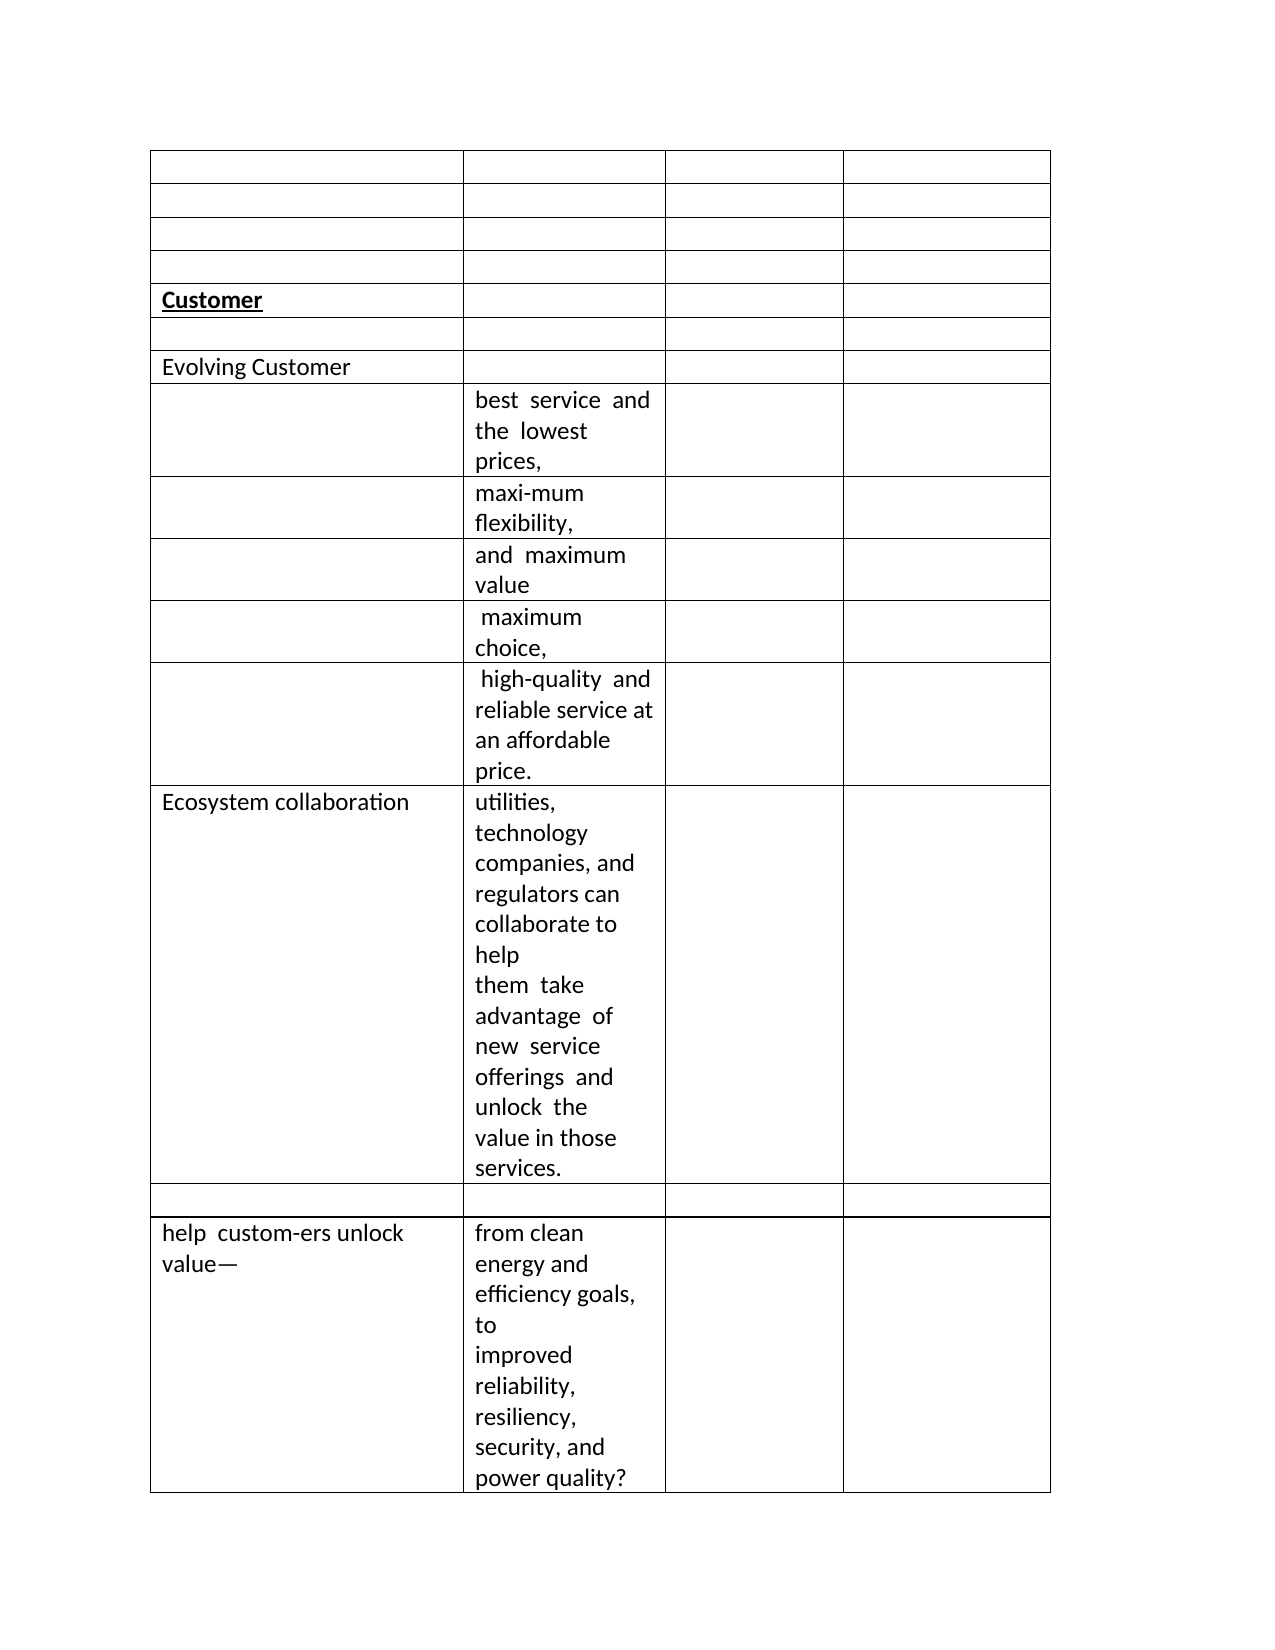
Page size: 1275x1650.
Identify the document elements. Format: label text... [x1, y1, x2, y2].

table_cell [844, 601, 1050, 662]
table_cell [666, 318, 843, 350]
table_cell [464, 151, 665, 183]
table_cell Evolving Customer [151, 351, 463, 383]
table_cell [844, 251, 1050, 283]
table_cell [666, 601, 843, 662]
table_cell [666, 284, 843, 317]
table_cell [666, 384, 843, 476]
table_cell [151, 663, 463, 785]
table_cell Ecosystem collaboration [151, 786, 463, 1183]
table_cell [666, 477, 843, 538]
table_cell [151, 1184, 463, 1216]
table_cell [844, 663, 1050, 785]
table_cell maximum choice, [464, 601, 665, 662]
table_cell [844, 477, 1050, 538]
table_cell [844, 1218, 1050, 1492]
table_cell [666, 539, 843, 600]
table_cell [844, 318, 1050, 350]
table_cell help custom-ers unlock value— [151, 1218, 463, 1492]
table_cell [844, 151, 1050, 183]
table_cell [464, 1184, 665, 1216]
table_cell utilities, technology companies, and regulators can collaborate to help them take advantage of new service offerings and unlock the value in those services. [464, 786, 665, 1183]
table_cell [151, 601, 463, 662]
table_cell [844, 786, 1050, 1183]
table_cell high-quality and reliable service at an affordable price. [464, 663, 665, 785]
table_cell [666, 786, 843, 1183]
table_cell [464, 318, 665, 350]
table_cell [666, 218, 843, 250]
table_cell [464, 351, 665, 383]
table_cell [666, 251, 843, 283]
table_cell [844, 1184, 1050, 1216]
table_cell [151, 151, 463, 183]
table_cell [844, 351, 1050, 383]
table_cell [151, 318, 463, 350]
table_cell [464, 251, 665, 283]
table_cell and maximum value [464, 539, 665, 600]
table_cell [844, 218, 1050, 250]
table_cell best service and the lowest prices, [464, 384, 665, 476]
table_cell Customer [151, 284, 463, 317]
table_cell [666, 351, 843, 383]
table_cell [844, 184, 1050, 217]
table_cell [464, 218, 665, 250]
table_cell [151, 539, 463, 600]
table_cell [666, 184, 843, 217]
table_cell maxi-mum flexibility, [464, 477, 665, 538]
table_cell [844, 384, 1050, 476]
table_cell [666, 151, 843, 183]
table_cell [666, 1184, 843, 1216]
table_cell [151, 384, 463, 476]
table_cell from clean energy and efficiency goals, to improved reliability, resiliency, security, and power quality? [464, 1218, 665, 1492]
table_cell [151, 218, 463, 250]
table_cell [151, 184, 463, 217]
table_cell [464, 284, 665, 317]
table_cell [151, 251, 463, 283]
table_cell [666, 663, 843, 785]
table_cell [666, 1218, 843, 1492]
table_cell [844, 284, 1050, 317]
table_cell [151, 477, 463, 538]
table_cell [844, 539, 1050, 600]
table_cell [464, 184, 665, 217]
